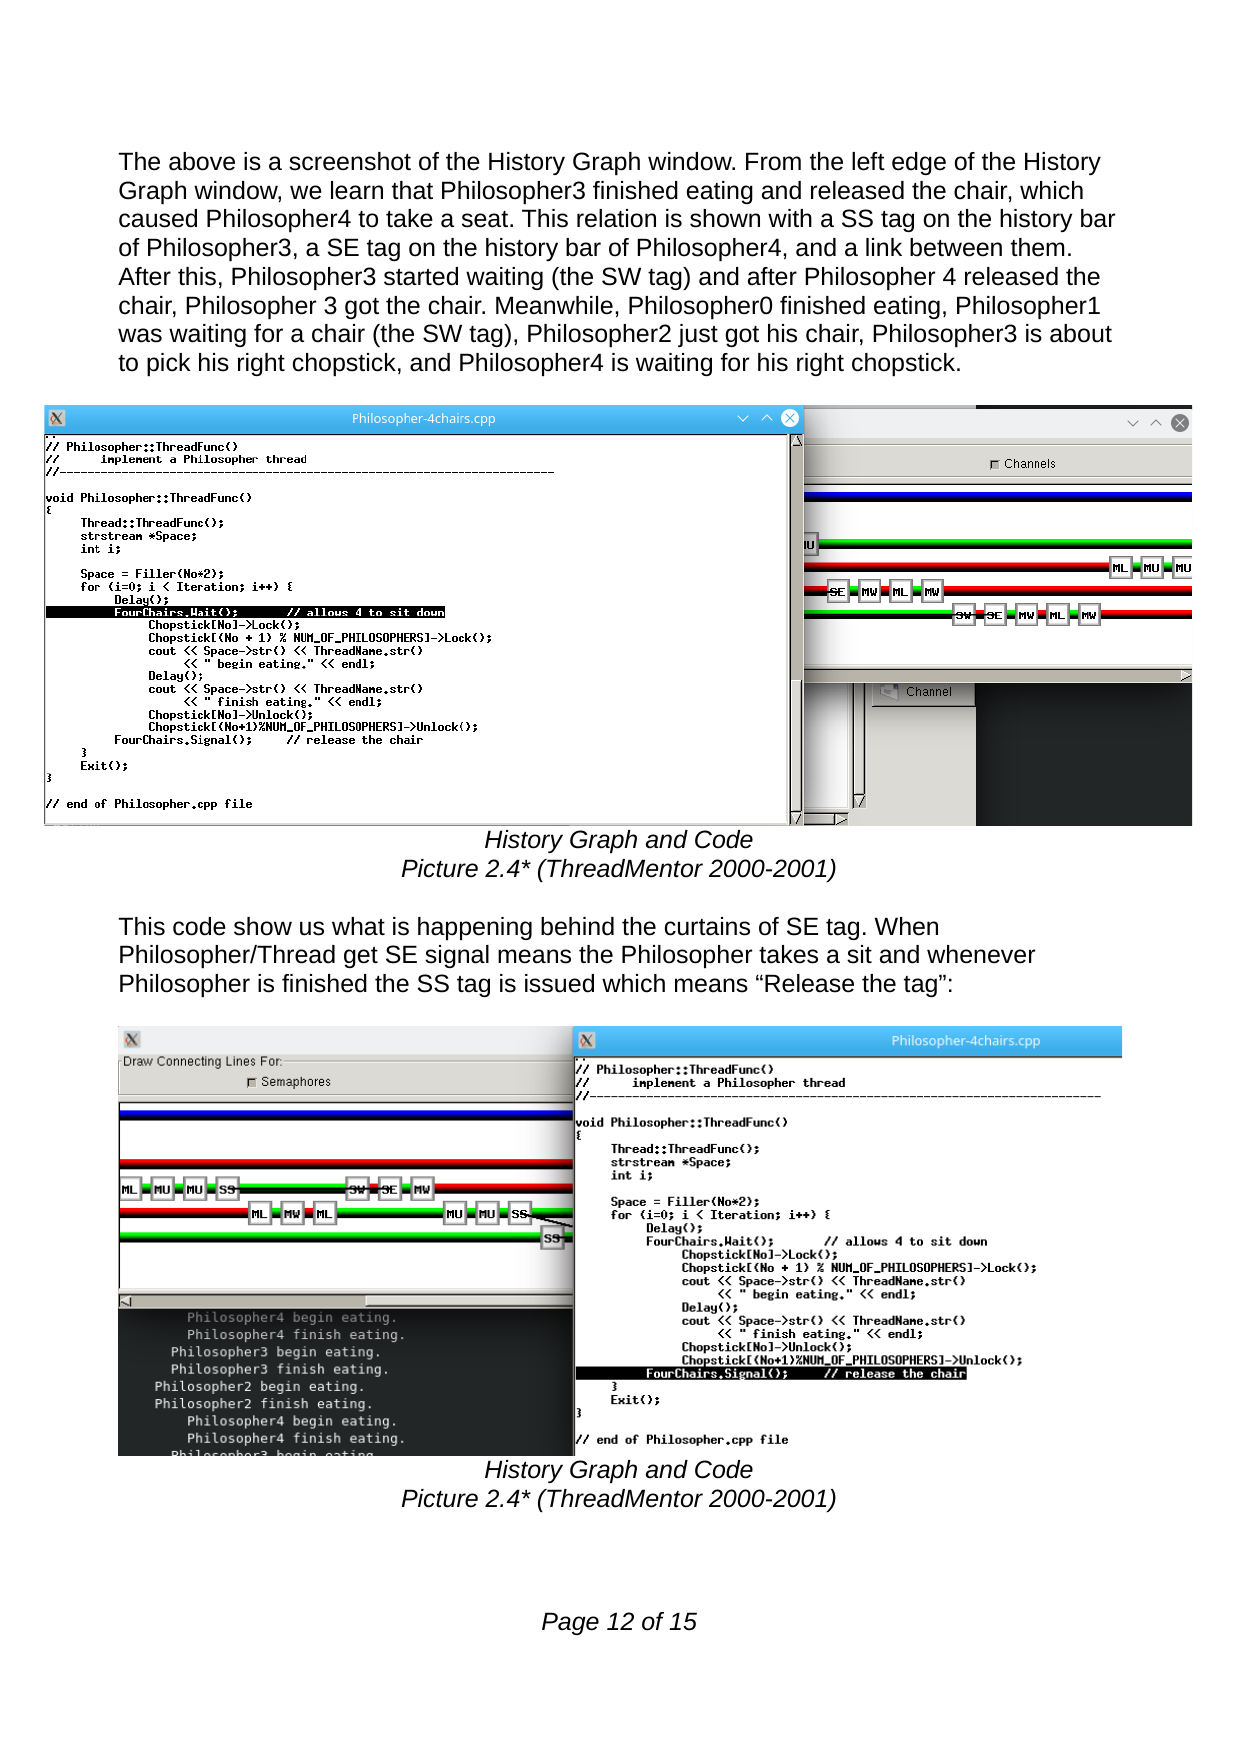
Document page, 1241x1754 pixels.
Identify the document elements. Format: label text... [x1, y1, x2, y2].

text History Graph and Code [118, 1456, 1122, 1484]
text History Graph and Code [118, 826, 1122, 854]
text This code show us what is happening behind the curtains of SE tag. When Philosopher/Thread get SE signal means the Philosopher takes a sit and whenever Philosopher is finished the SS tag is issued which means “Release the tag”: [118, 912, 1122, 998]
text Picture 2.4* (ThreadMentor 2000-2001) [118, 854, 1122, 883]
picture [118, 1026, 1123, 1456]
picture [44, 405, 1193, 826]
text The above is a screenshot of the History Graph window. From the left edge of the History Graph window, we learn that Philosopher3 finished eating and released the chair, which caused Philosopher4 to take a seat. This relation is shown with a SS tag on the history bar of Philosopher3, a SE tag on the history bar of Philosopher4, and a link between them. After this, Philosopher3 started waiting (the SW tag) and after Philosopher 4 released the chair, Philosopher 3 got the chair. Meanwhile, Philosopher0 finished eating, Philosopher1 was waiting for a chair (the SW tag), Philosopher2 just got his chair, Philosopher3 is about to pick his right chopstick, and Philosopher4 is waiting for his right chopstick. [118, 147, 1122, 377]
text Picture 2.4* (ThreadMentor 2000-2001) [118, 1484, 1122, 1513]
